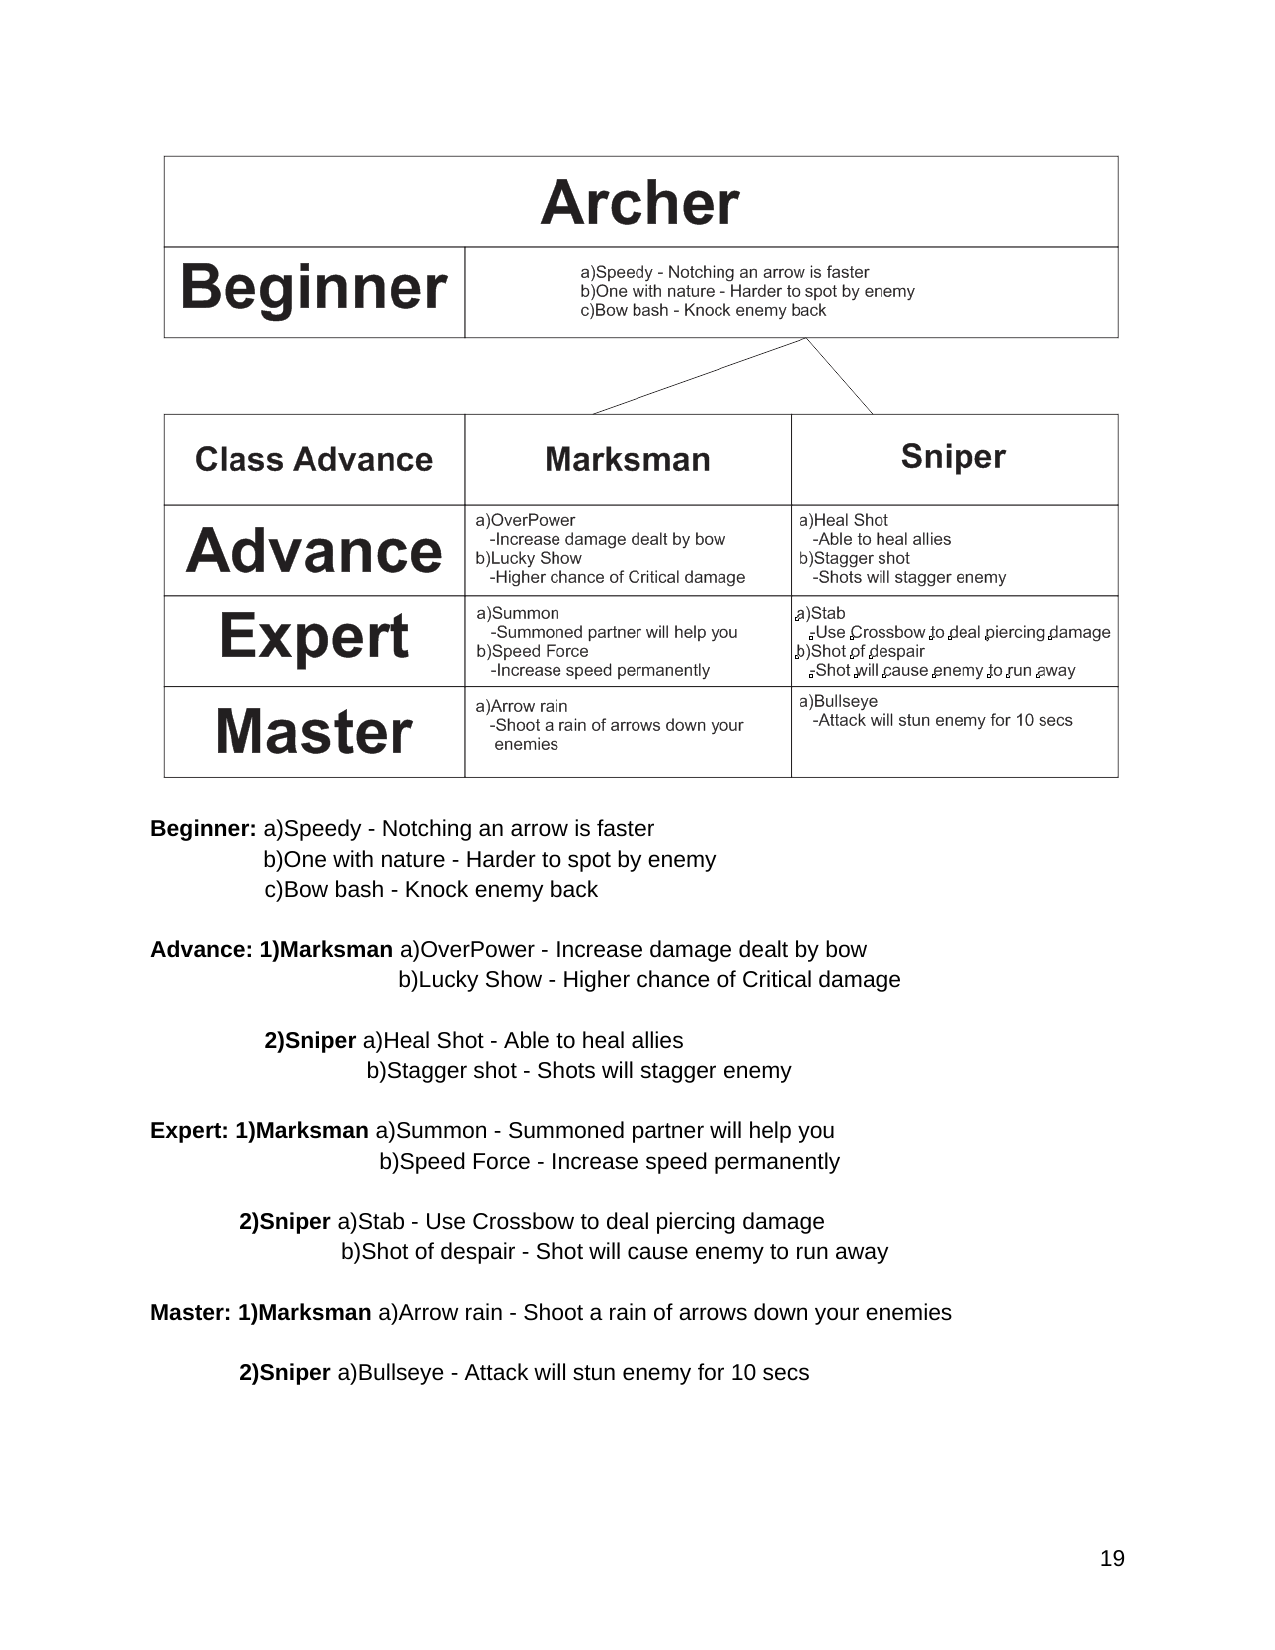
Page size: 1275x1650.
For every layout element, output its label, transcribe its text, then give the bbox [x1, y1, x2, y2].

picture [150, 150, 1125, 782]
text Advance: 1)Marksman a)OverPower - Increase damage dealt by bow [150, 936, 1125, 962]
text c)Bow bash - Knock enemy back [150, 876, 1125, 902]
text Expert: 1)Marksman a)Summon - Summoned partner will help you [150, 1117, 1125, 1144]
text b)Speed Force - Increase speed permanently [150, 1148, 1125, 1174]
text b)Shot of despair - Shot will cause enemy to run away [150, 1238, 1125, 1264]
text 2)Sniper a)Bullseye - Attack will stun enemy for 10 secs [150, 1359, 1125, 1385]
text Beginner: a)Speedy - Notching an arrow is faster [150, 815, 1125, 842]
text Master: 1)Marksman a)Arrow rain - Shoot a rain of arrows down your enemies [150, 1299, 1125, 1325]
text 2)Sniper a)Heal Shot - Able to heal allies [150, 1027, 1125, 1053]
text b)Stagger shot - Shots will stagger enemy [150, 1057, 1125, 1083]
text b)One with nature - Harder to spot by enemy [150, 846, 1125, 872]
text b)Lucky Show - Higher chance of Critical damage [150, 966, 1125, 993]
text 2)Sniper a)Stab - Use Crossbow to deal piercing damage [150, 1208, 1125, 1234]
